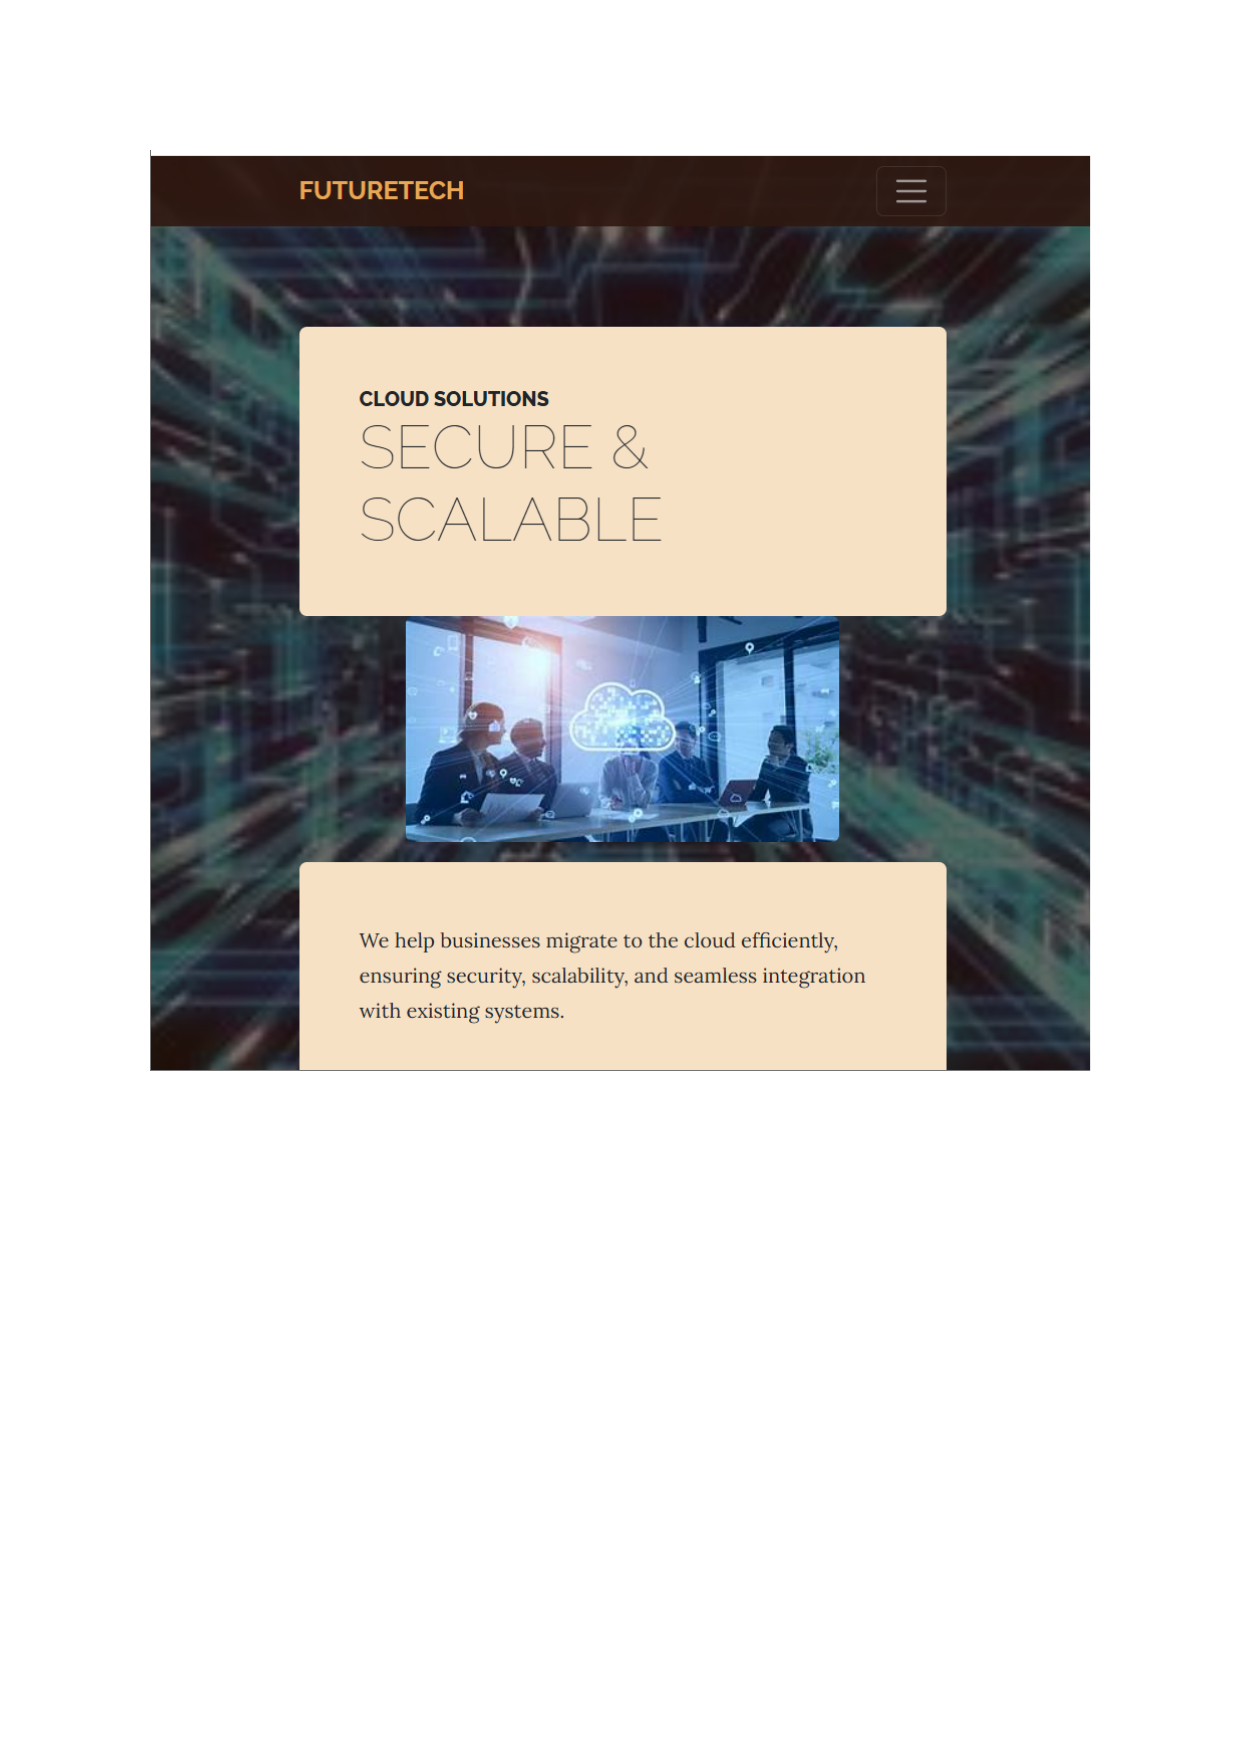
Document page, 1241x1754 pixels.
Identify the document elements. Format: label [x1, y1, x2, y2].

picture [150, 150, 1091, 1071]
